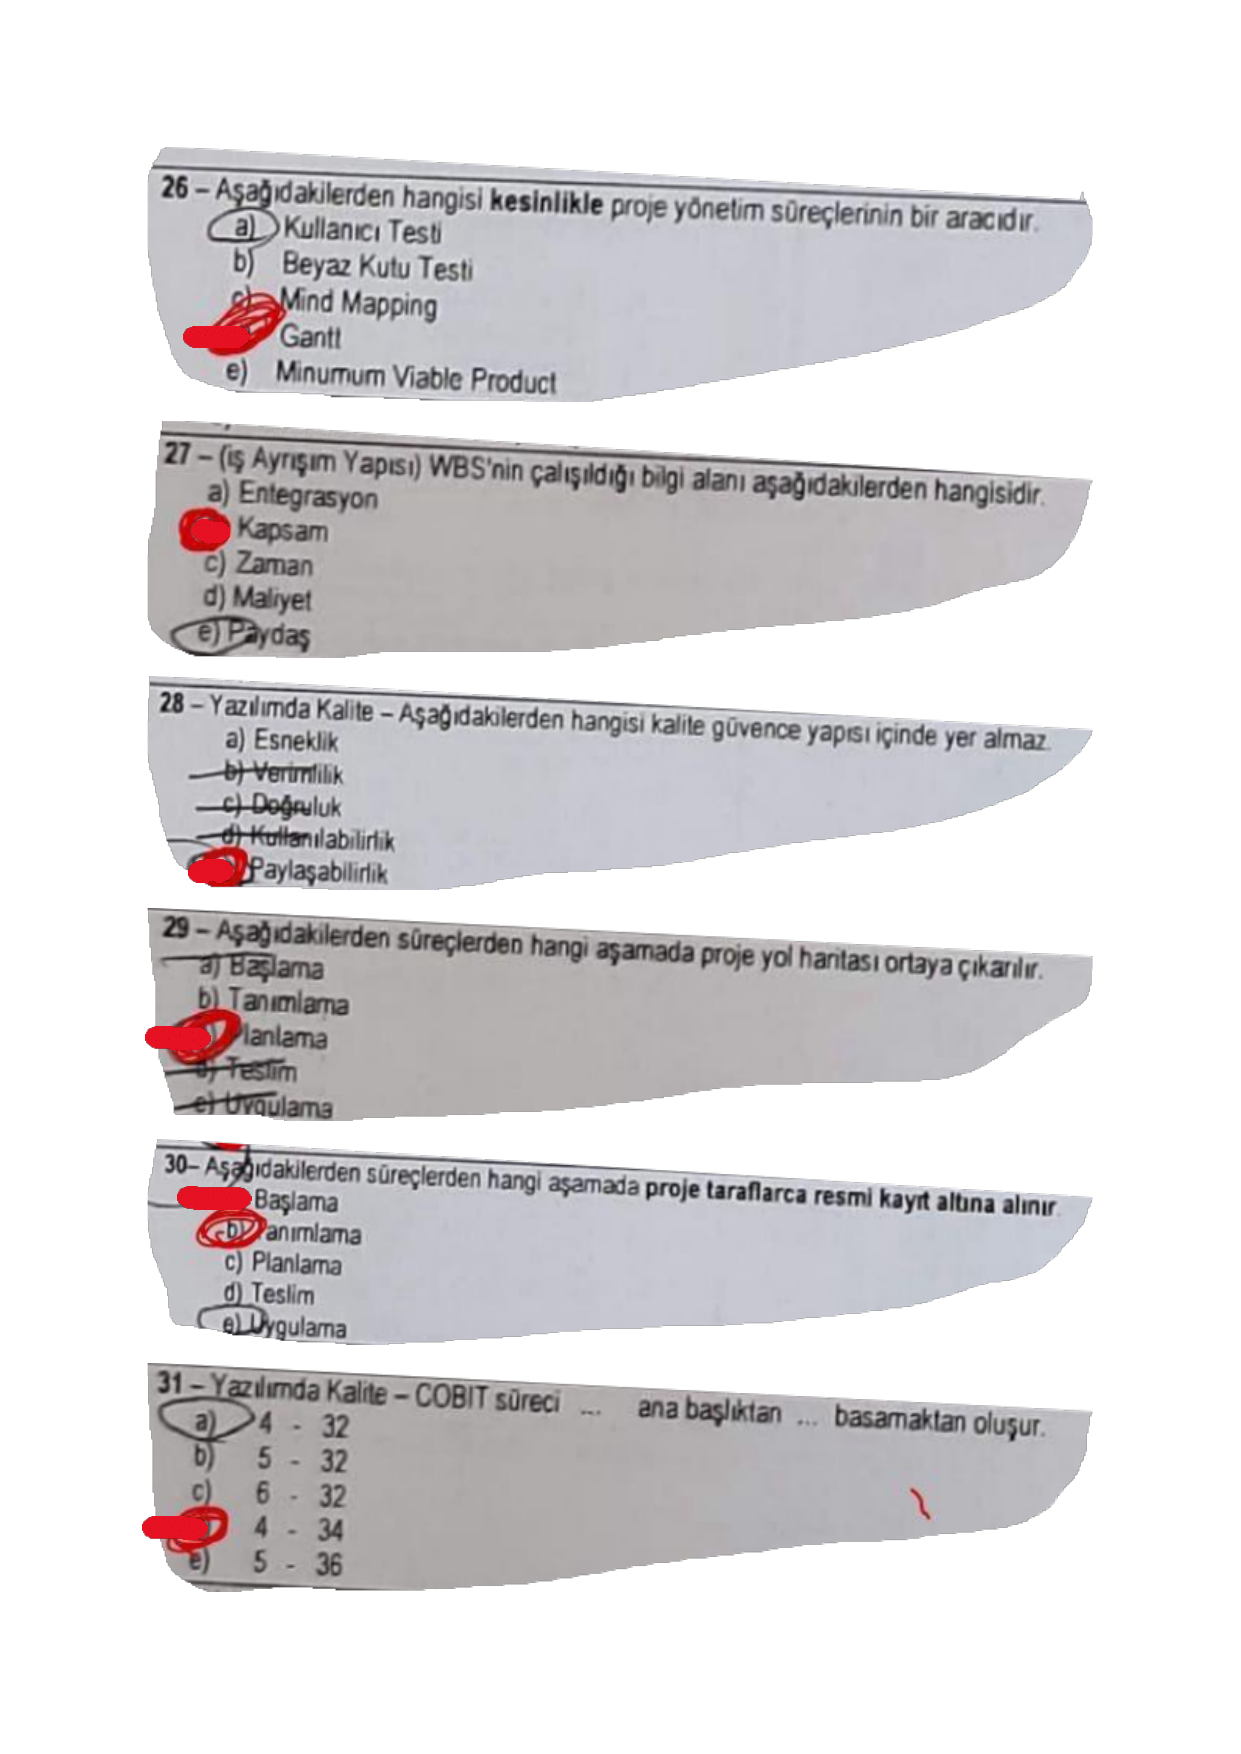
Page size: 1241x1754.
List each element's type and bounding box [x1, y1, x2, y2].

picture [142, 1363, 1093, 1592]
picture [147, 676, 1093, 890]
picture [147, 421, 1093, 658]
picture [145, 908, 1093, 1121]
picture [147, 147, 1093, 402]
picture [147, 1139, 1093, 1345]
